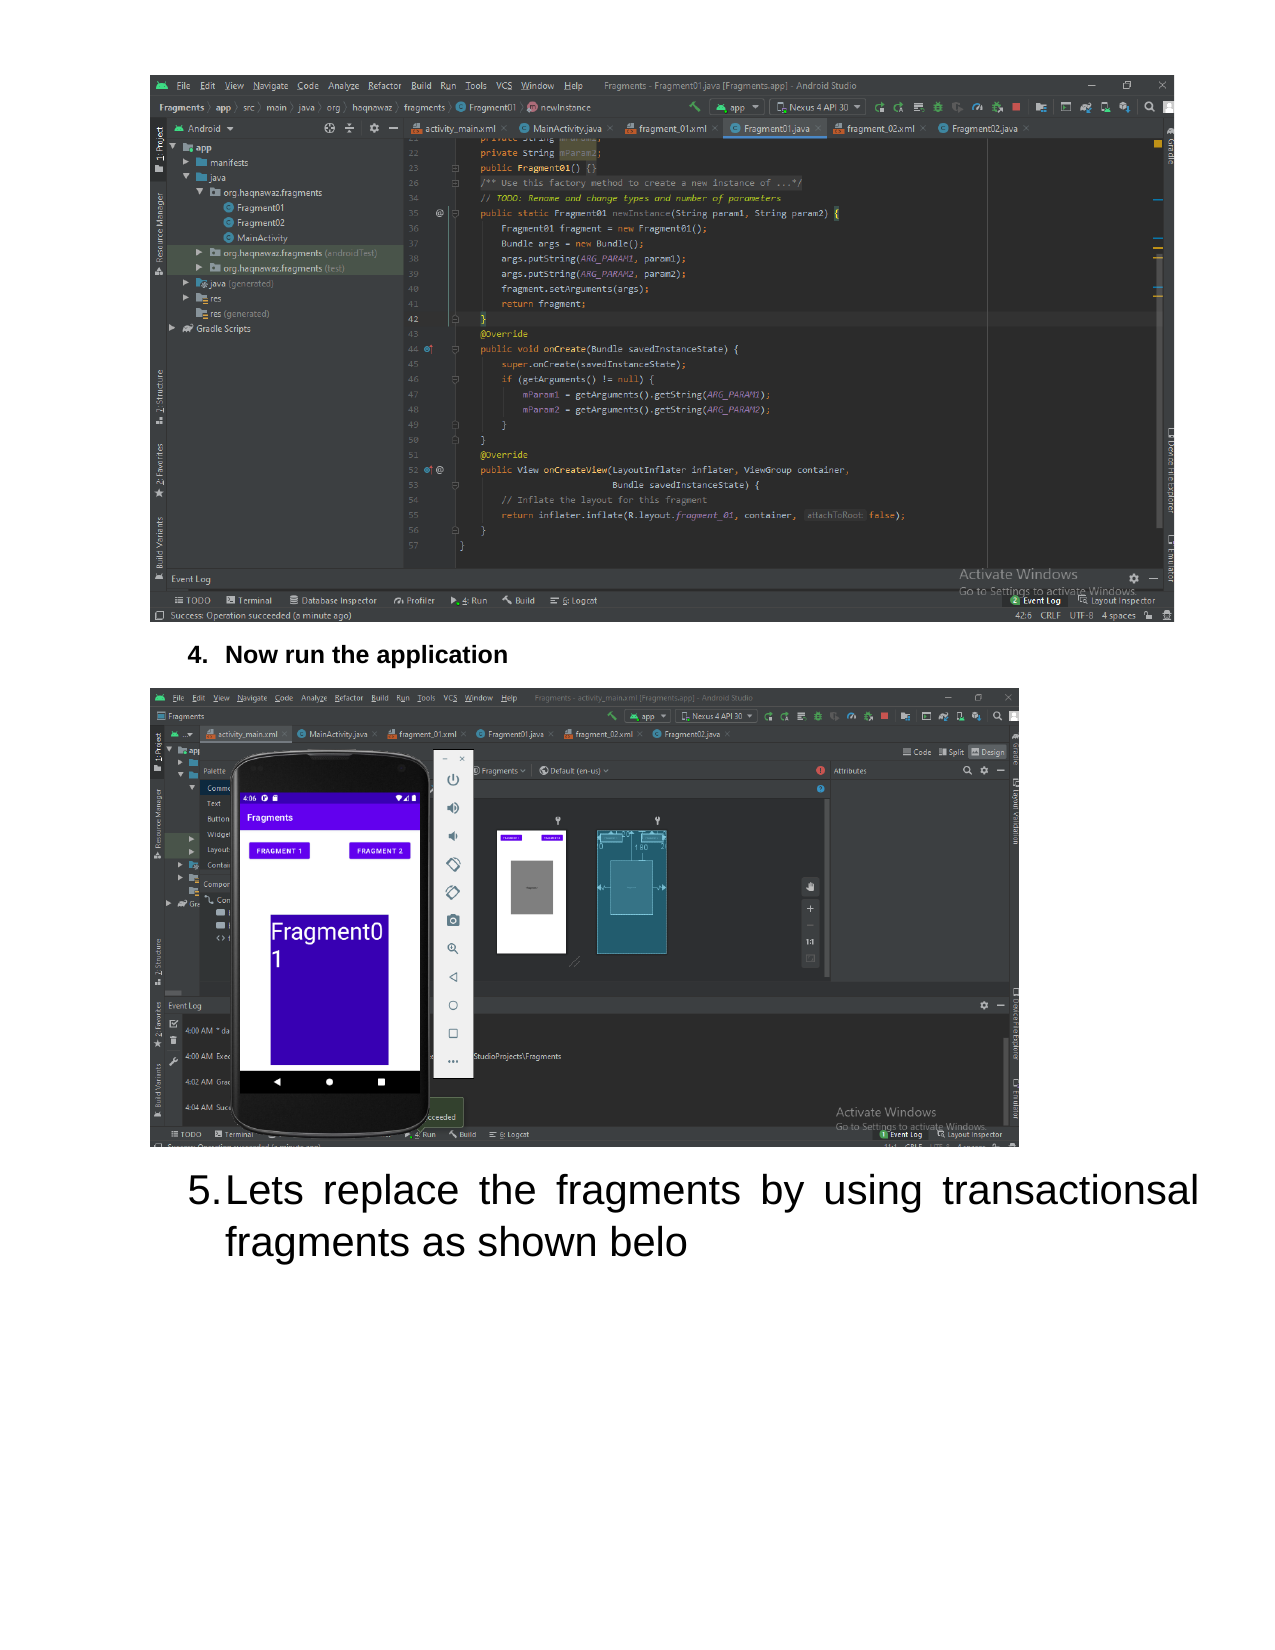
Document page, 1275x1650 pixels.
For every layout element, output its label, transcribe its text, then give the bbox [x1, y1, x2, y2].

picture [150, 688, 1019, 1147]
list Lets replace the fragments by using transactionsal fragments as shown belo [187, 1165, 1200, 1265]
list Now run the application [187, 641, 1200, 669]
picture [150, 75, 1175, 622]
